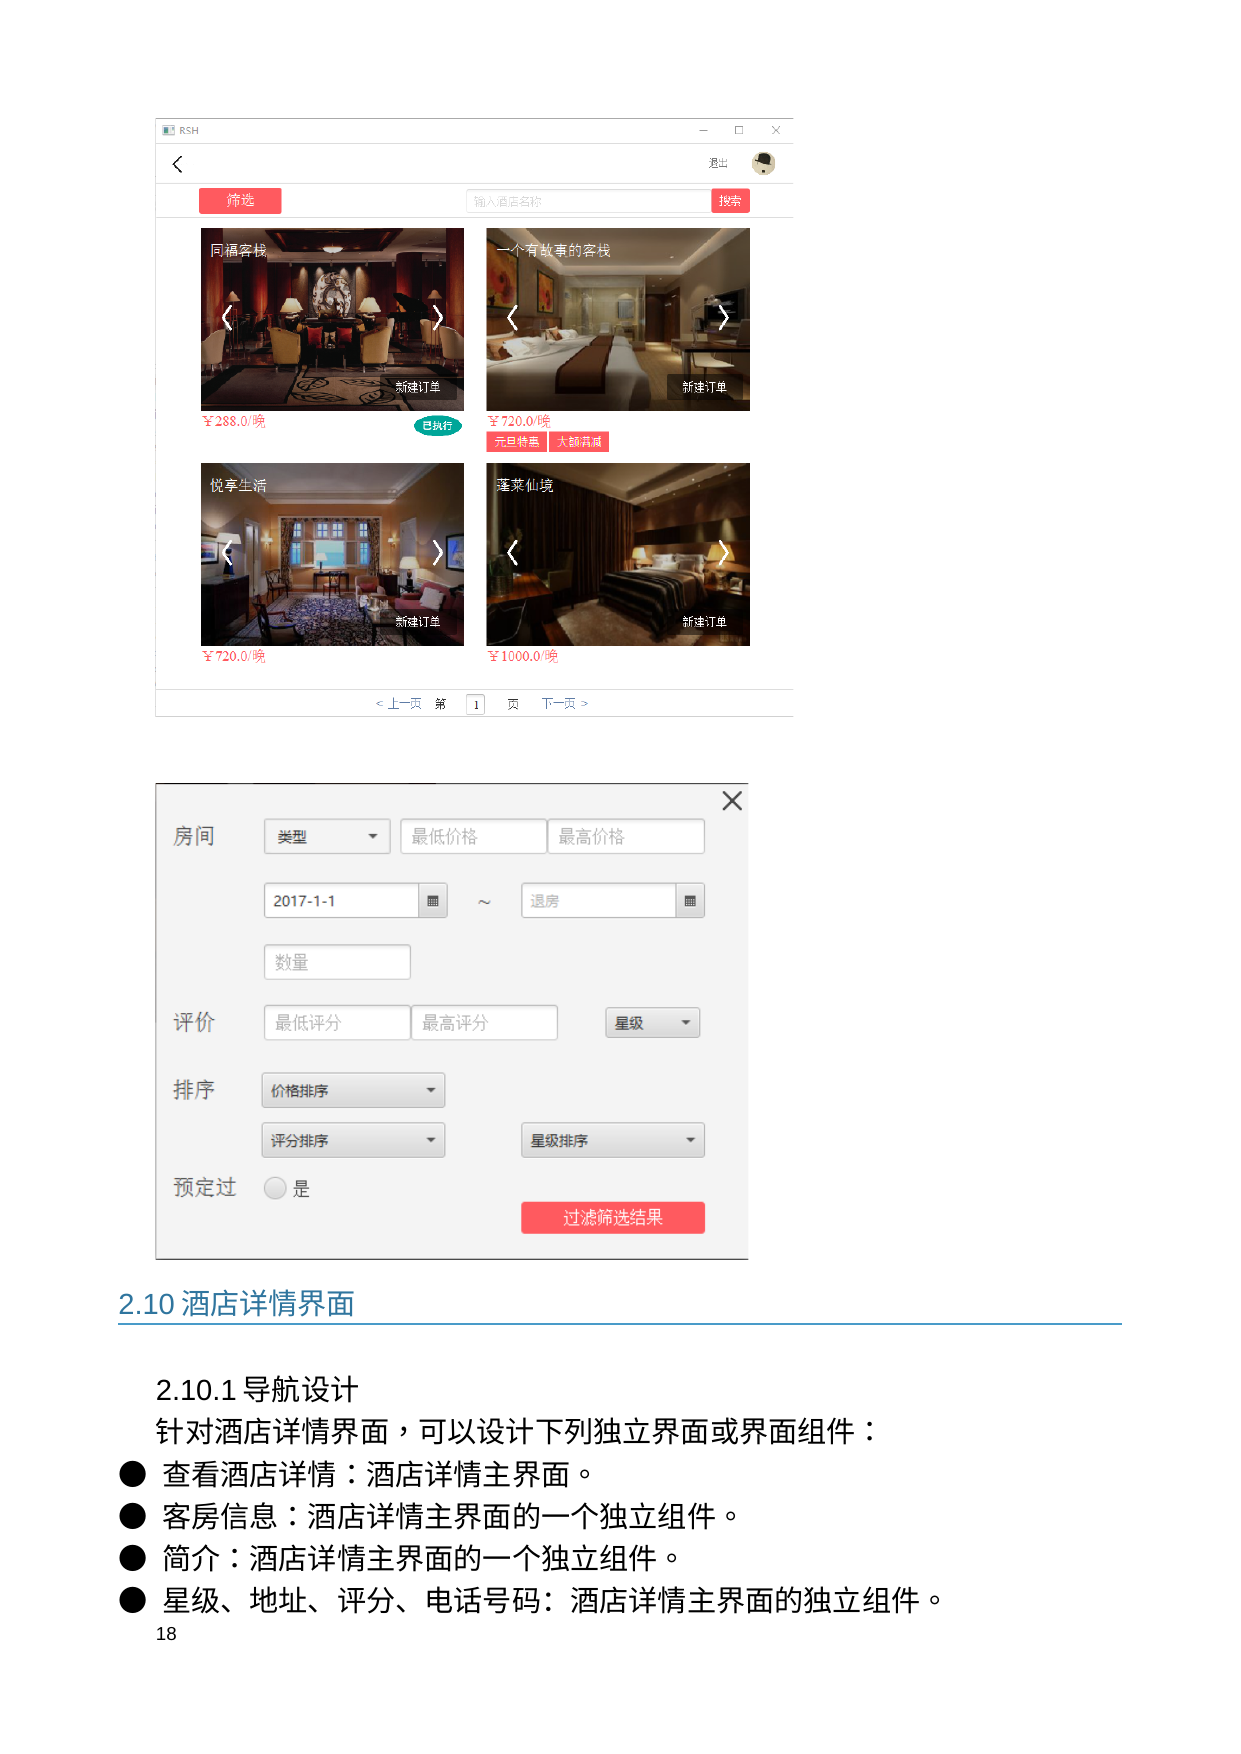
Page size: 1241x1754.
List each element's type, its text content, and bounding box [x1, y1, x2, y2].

list 客房信息：酒店详情主界面的一个独立组件。 [118, 1493, 1122, 1536]
picture [155, 783, 749, 1260]
text 针对酒店详情界面，可以设计下列独立界面或界面组件： [118, 1409, 1122, 1451]
list 查看酒店详情：酒店详情主界面。 [118, 1451, 1122, 1493]
picture [155, 118, 794, 717]
list 简介：酒店详情主界面的一个独立组件。 [118, 1536, 1122, 1578]
subtitle 2.10酒店详情界面 [118, 1280, 1122, 1323]
list 星级、地址、评分、电话号码：酒店详情主界面的独立组件。 [118, 1578, 1122, 1620]
text 2.10.1导航设计 [118, 1367, 1122, 1409]
